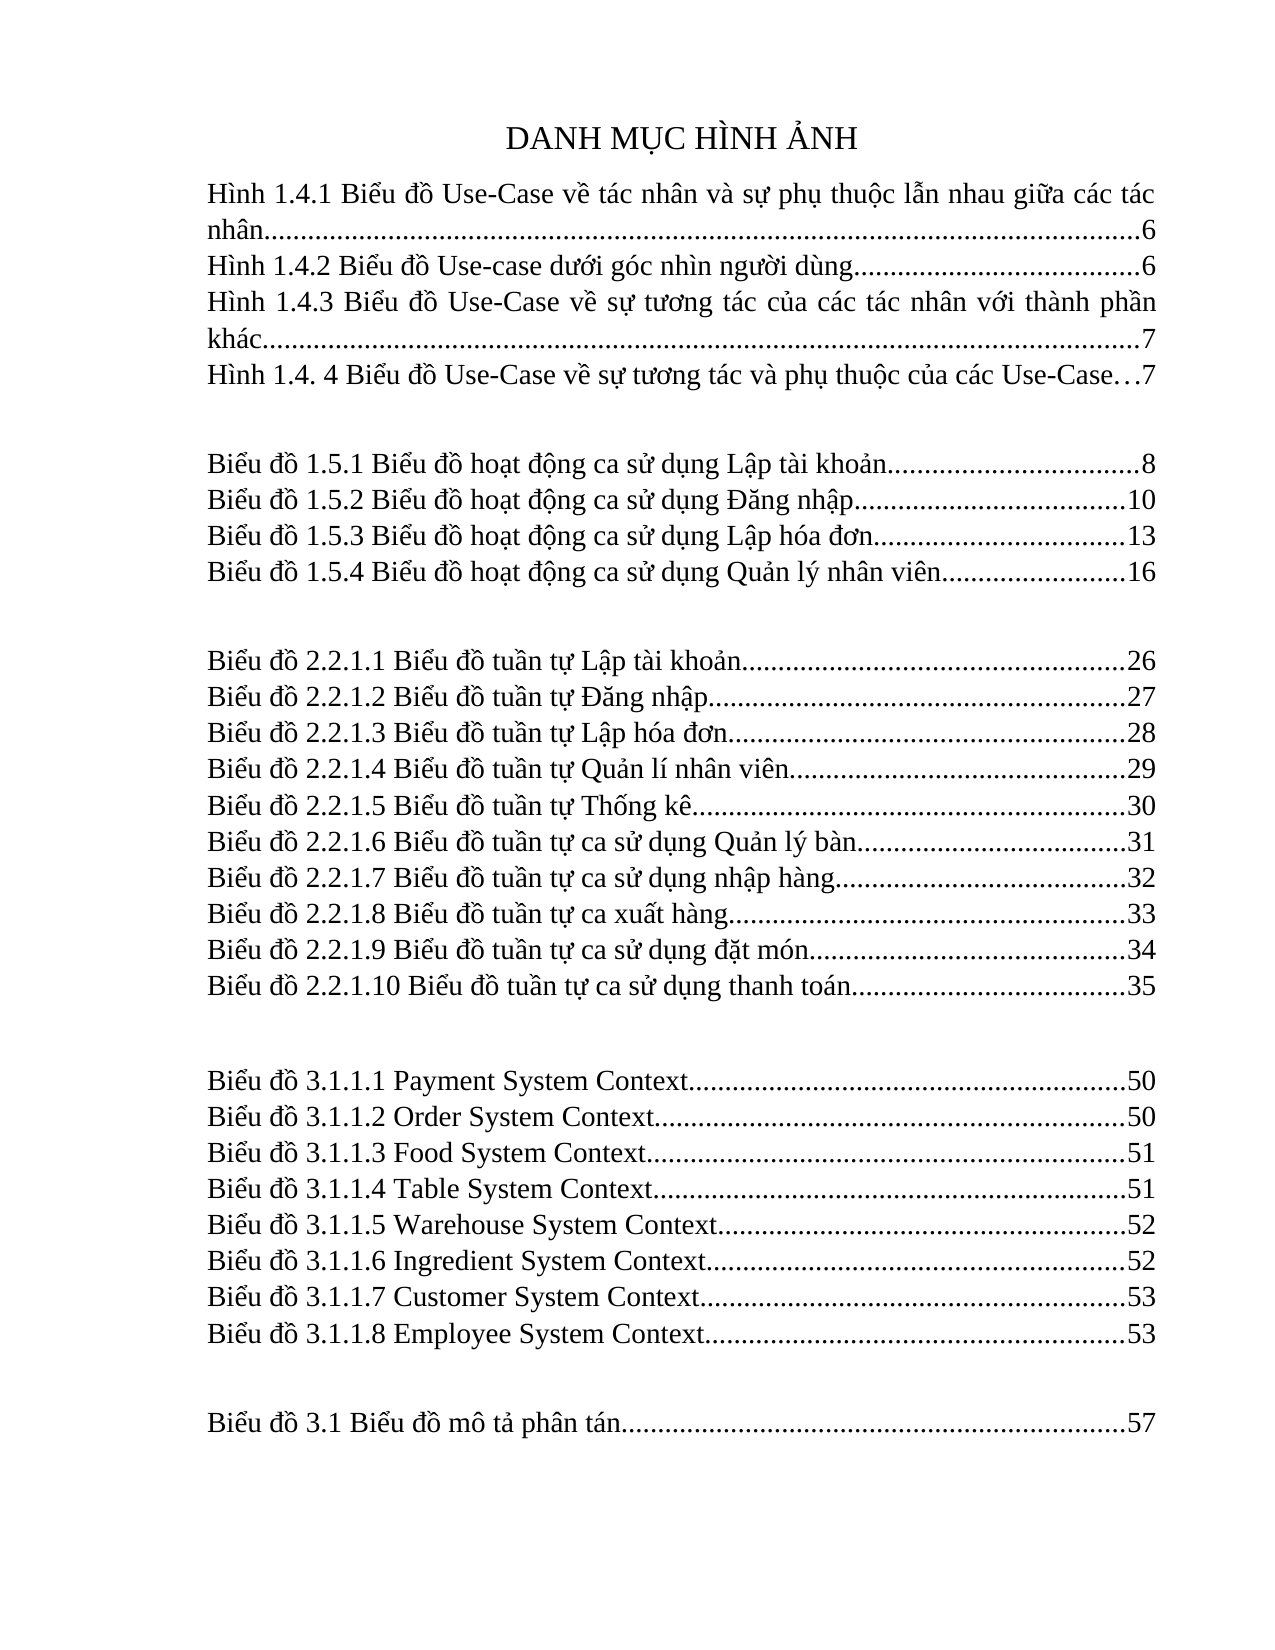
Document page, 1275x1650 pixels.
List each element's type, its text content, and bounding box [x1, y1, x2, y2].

text Biểu đồ 1.5.4 Biểu đồ hoạt động ca sử dụng Quản lý nhân viên 16 [207, 554, 1157, 588]
text Biểu đồ 2.2.1.6 Biểu đồ tuần tự ca sử dụng Quản lý bàn 31 [207, 824, 1157, 857]
text Biểu đồ 3.1.1.7 Customer System Context 53 [207, 1279, 1157, 1313]
text Biểu đồ 1.5.2 Biểu đồ hoạt động ca sử dụng Đăng nhập 10 [207, 482, 1157, 516]
text Hình 1.4.2 Biểu đồ Use-case dưới góc nhìn người dùng 6 [207, 248, 1157, 282]
text Biểu đồ 2.2.1.8 Biểu đồ tuần tự ca xuất hàng 33 [207, 896, 1157, 930]
text Biểu đồ 2.2.1.10 Biểu đồ tuần tự ca sử dụng thanh toán 35 [207, 968, 1157, 1002]
text Biểu đồ 2.2.1.4 Biểu đồ tuần tự Quản lí nhân viên 29 [207, 752, 1157, 785]
text Biểu đồ 1.5.3 Biểu đồ hoạt động ca sử dụng Lập hóa đơn 13 [207, 518, 1157, 552]
text Hình 1.4. 4 Biểu đồ Use-Case về sự tương tác và phụ thuộc của các Use-Case 7 [207, 357, 1157, 390]
text Biểu đồ 2.2.1.7 Biểu đồ tuần tự ca sử dụng nhập hàng 32 [207, 860, 1157, 894]
text Biểu đồ 2.2.1.9 Biểu đồ tuần tự ca sử dụng đặt món 34 [207, 932, 1157, 966]
text Biểu đồ 3.1.1.6 Ingredient System Context 52 [207, 1243, 1157, 1277]
text Biểu đồ 3.1.1.5 Warehouse System Context 52 [207, 1207, 1157, 1241]
text DANH MỤC HÌNH ẢNH [207, 118, 1157, 156]
text Biểu đồ 3.1.1.4 Table System Context 51 [207, 1171, 1157, 1205]
text Biểu đồ 2.2.1.5 Biểu đồ tuần tự Thống kê 30 [207, 788, 1157, 821]
text Biểu đồ 2.2.1.1 Biểu đồ tuần tự Lập tài khoản 26 [207, 643, 1157, 677]
text Biểu đồ 3.1.1.8 Employee System Context 53 [207, 1316, 1157, 1349]
text Biểu đồ 3.1.1.2 Order System Context 50 [207, 1099, 1157, 1132]
text Biểu đồ 3.1 Biểu đồ mô tả phân tán 57 [207, 1405, 1157, 1438]
text Biểu đồ 3.1.1.3 Food System Context 51 [207, 1135, 1157, 1168]
text Hình 1.4.3 Biểu đồ Use-Case về sự tương tác của các tác nhân với thành phần khác 7 [207, 284, 1157, 354]
text Hình 1.4.1 Biểu đồ Use-Case về tác nhân và sự phụ thuộc lẫn nhau giữa các tác nhân 6 [207, 176, 1157, 246]
text Biểu đồ 2.2.1.2 Biểu đồ tuần tự Đăng nhập 27 [207, 679, 1157, 713]
text Biểu đồ 1.5.1 Biểu đồ hoạt động ca sử dụng Lập tài khoản 8 [207, 446, 1157, 479]
text Biểu đồ 2.2.1.3 Biểu đồ tuần tự Lập hóa đơn 28 [207, 716, 1157, 749]
text Biểu đồ 3.1.1.1 Payment System Context 50 [207, 1063, 1157, 1096]
